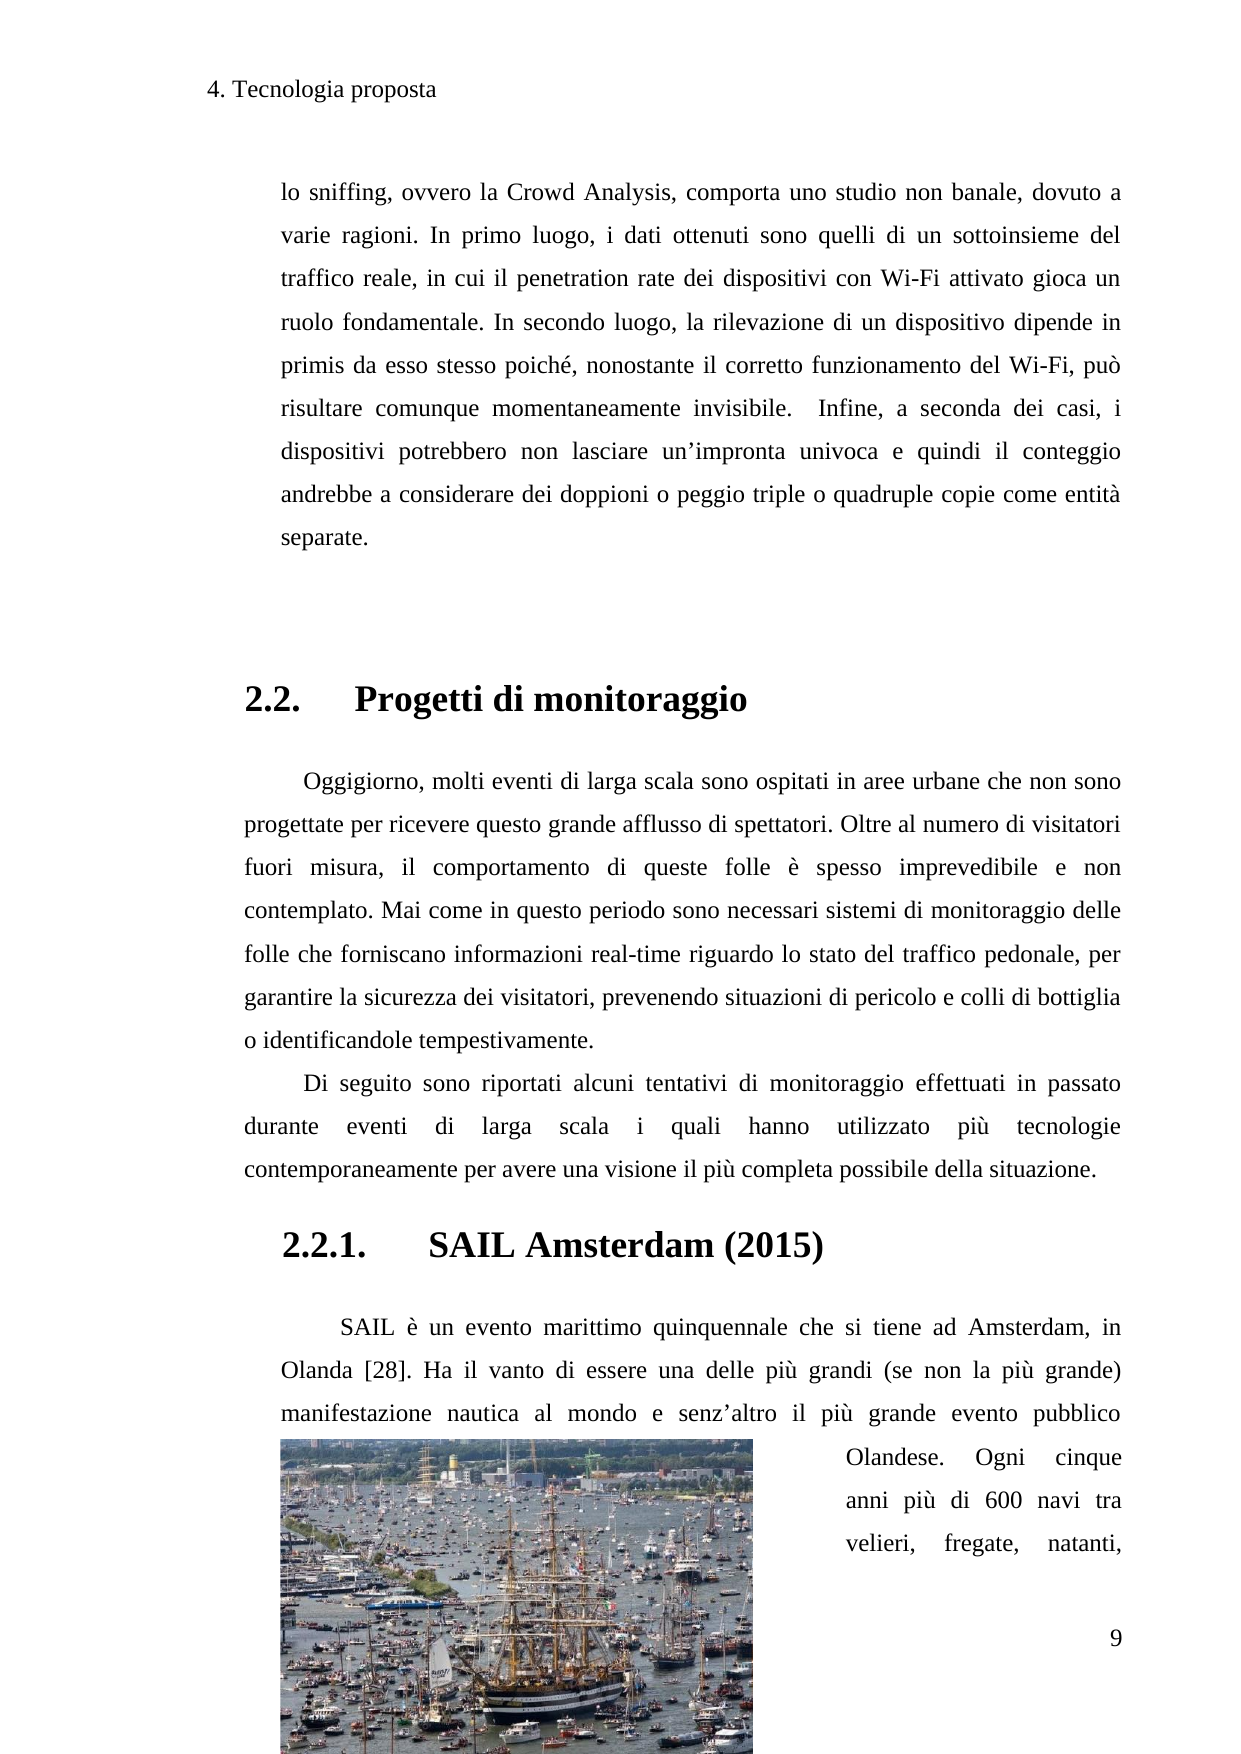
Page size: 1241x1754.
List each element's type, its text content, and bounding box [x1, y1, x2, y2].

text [281, 1312, 1122, 1557]
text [281, 177, 1122, 551]
list SAIL Amsterdam (2015) [282, 1222, 1122, 1266]
picture [280, 1439, 753, 1754]
text Di seguito sono riportati alcuni tentativi di monitoraggio effettuati in passato durante eventi di larga scala i quali hanno utilizzato più tecnologie contemporaneamente per avere una visione il più completa possibile della situazione. [244, 1068, 1122, 1183]
text Progetti di monitoraggio [244, 677, 1122, 720]
text Oggigiorno, molti eventi di larga scala sono ospitati in aree urbane che non sono progettate per ricevere questo grande afflusso di spettatori. Oltre al numero di visitatori fuori misura, il comportamento di queste folle è spesso imprevedibile e non contemplato. Mai come in questo periodo sono necessari sistemi di monitoraggio delle folle che forniscano informazioni real-time riguardo lo stato del traffico pedonale, per garantire la sicurezza dei visitatori, prevenendo situazioni di pericolo e colli di bottiglia o identificandole tempestivamente. [244, 766, 1122, 1054]
